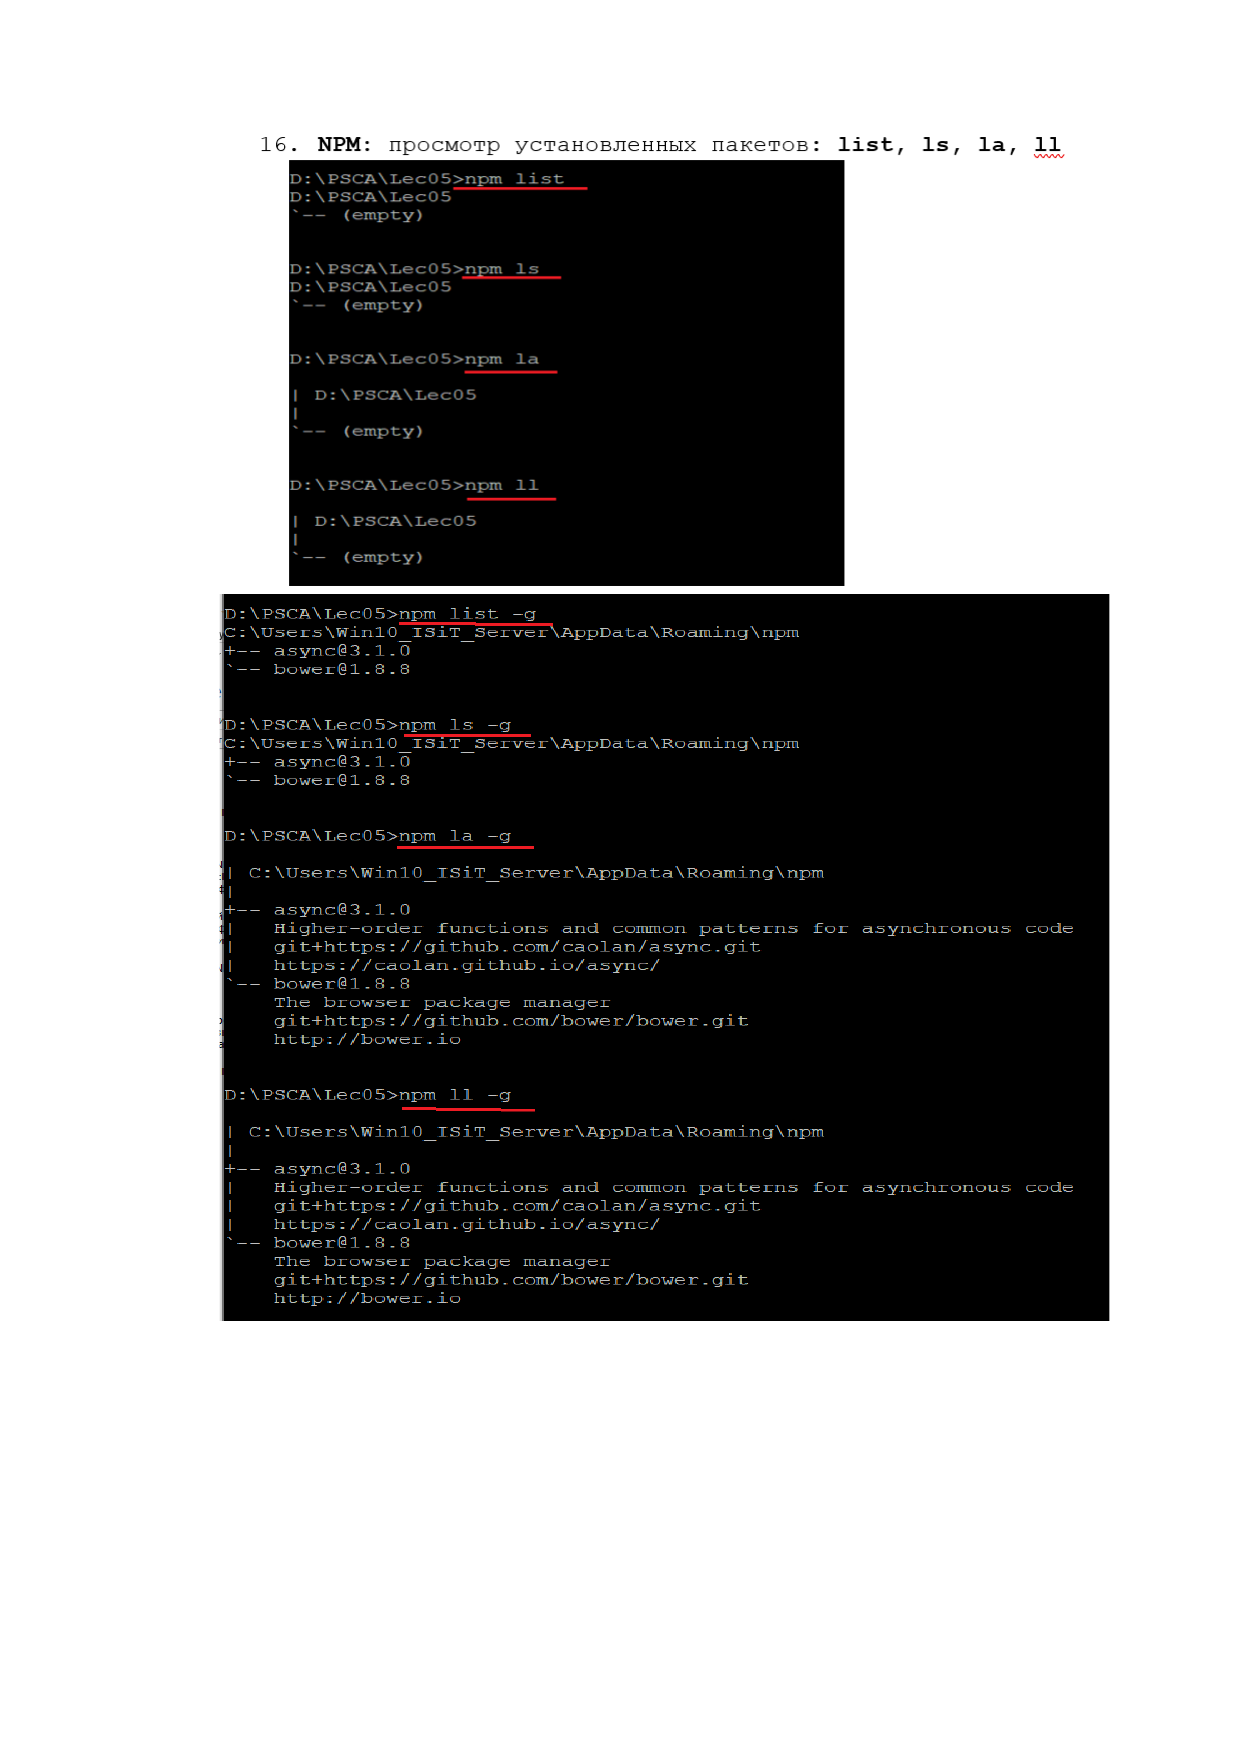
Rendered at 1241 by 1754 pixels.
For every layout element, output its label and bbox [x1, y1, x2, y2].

picture [219, 118, 1110, 1321]
